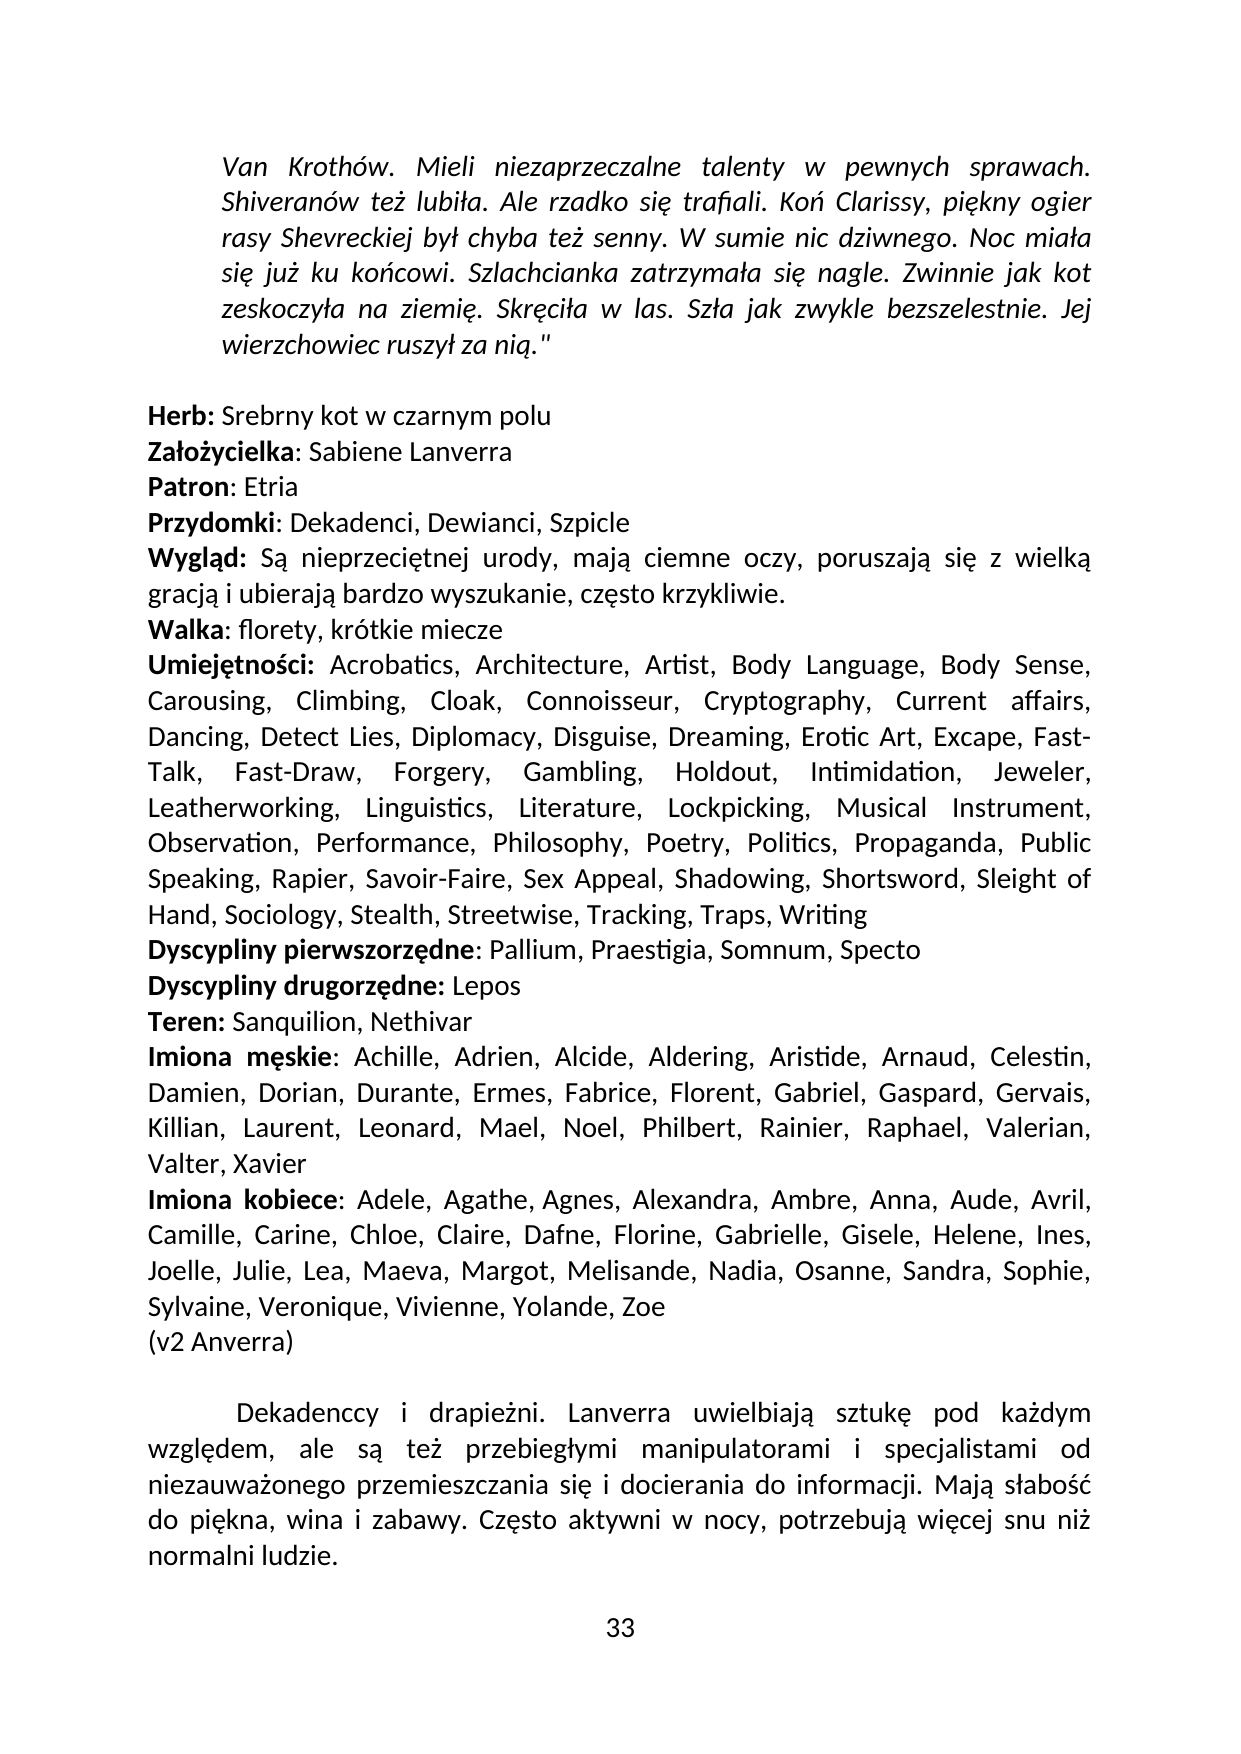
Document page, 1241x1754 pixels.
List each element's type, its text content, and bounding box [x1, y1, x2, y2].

text Założycielka: Sabiene Lanverra [148, 433, 1093, 468]
text Wygląd: Są nieprzeciętnej urody, mają ciemne oczy, poruszają się z wielką gracją i ubierają bardzo wyszukanie, często krzykliwie. [148, 539, 1093, 611]
text (v2 Anverra) [148, 1323, 1093, 1359]
text Dyscypliny drugorzędne: Lepos [148, 967, 1093, 1003]
text Dyscypliny pierwszorzędne: Pallium, Praestigia, Somnum, Specto [148, 931, 1093, 967]
text Umiejętności: Acrobatics, Architecture, Artist, Body Language, Body Sense, Carousing, Climbing, Cloak, Connoisseur, Cryptography, Current affairs, Dancing, Detect Lies, Diplomacy, Disguise, Dreaming, Erotic Art, Excape, Fast-Talk, Fast-Draw, Forgery, Gambling, Holdout, Intimidation, Jeweler, Leatherworking, Linguistics, Literature, Lockpicking, Musical Instrument, Observation, Performance, Philosophy, Poetry, Politics, Propaganda, Public Speaking, Rapier, Savoir-Faire, Sex Appeal, Shadowing, Shortsword, Sleight of Hand, Sociology, Stealth, Streetwise, Tracking, Traps, Writing [148, 646, 1093, 931]
text Dekadenccy i drapieżni. Lanverra uwielbiają sztukę pod każdym względem, ale są też przebiegłymi manipulatorami i specjalistami od niezauważonego przemieszczania się i docierania do informacji. Mają słabość do piękna, wina i zabawy. Często aktywni w nocy, potrzebują więcej snu niż normalni ludzie. [148, 1394, 1093, 1573]
text Patron: Etria [148, 468, 1093, 504]
text Teren: Sanquilion, Nethivar [148, 1003, 1093, 1038]
text Imiona kobiece: Adele, Agathe, Agnes, Alexandra, Ambre, Anna, Aude, Avril, Camille, Carine, Chloe, Claire, Dafne, Florine, Gabrielle, Gisele, Helene, Ines, Joelle, Julie, Lea, Maeva, Margot, Melisande, Nadia, Osanne, Sandra, Sophie, Sylvaine, Veronique, Vivienne, Yolande, Zoe [148, 1181, 1093, 1323]
text Walka: florety, krótkie miecze [148, 611, 1093, 646]
text Herb: Srebrny kot w czarnym polu [148, 397, 1093, 433]
text Przydomki: Dekadenci, Dewianci, Szpicle [148, 504, 1093, 539]
text Imiona męskie: Achille, Adrien, Alcide, Aldering, Aristide, Arnaud, Celestin, Damien, Dorian, Durante, Ermes, Fabrice, Florent, Gabriel, Gaspard, Gervais, Killian, Laurent, Leonard, Mael, Noel, Philbert, Rainier, Raphael, Valerian, Valter, Xavier [148, 1038, 1093, 1181]
